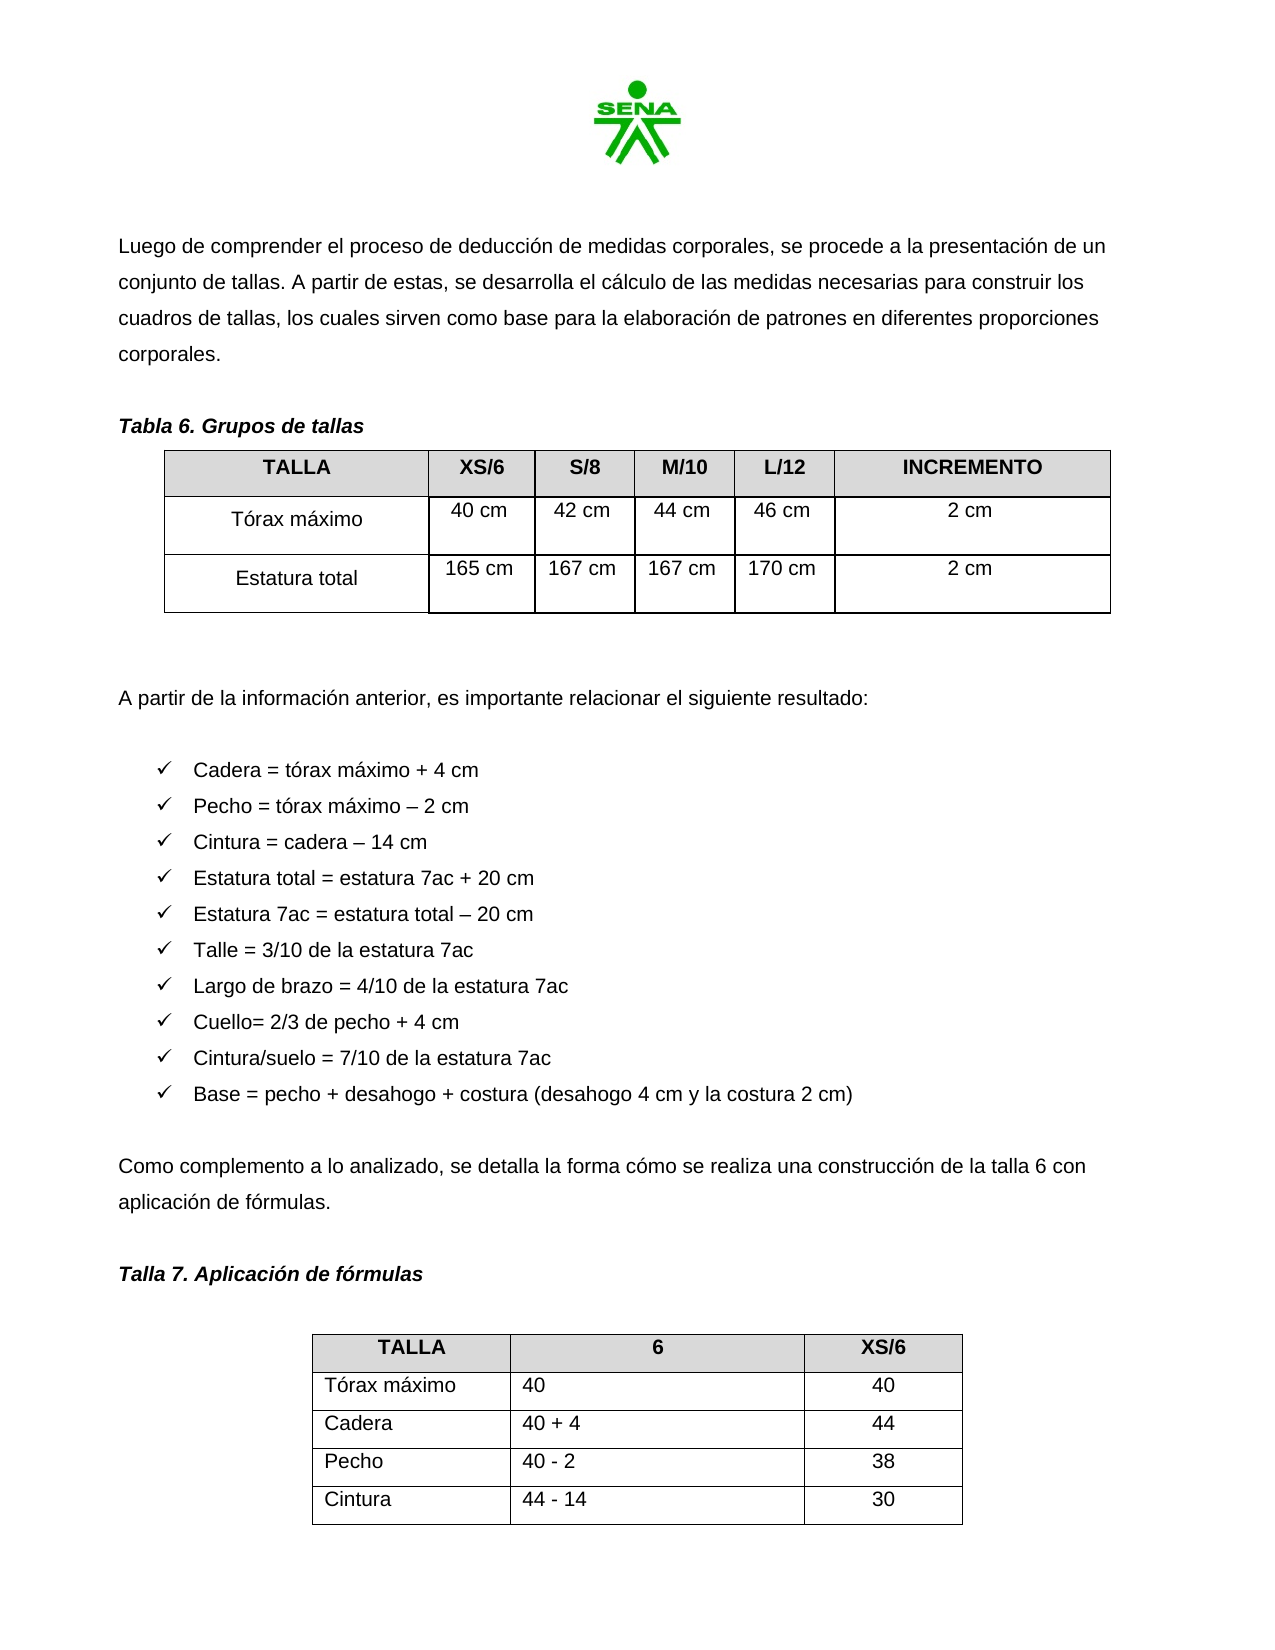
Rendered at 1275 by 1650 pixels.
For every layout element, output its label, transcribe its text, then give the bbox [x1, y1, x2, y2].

list Cadera = tórax máximo + 4 cm [156, 757, 1157, 782]
table_cell 42 cm [536, 498, 634, 554]
table_cell 44 cm [636, 498, 734, 554]
table_cell Cadera [313, 1411, 510, 1448]
text Como complemento a lo analizado, se detalla la forma cómo se realiza una construcción de la talla 6 con aplicación de fórmulas. [118, 1154, 1157, 1214]
list Estatura total = estatura 7ac + 20 cm [156, 866, 1157, 890]
table_header XS/6 [805, 1335, 962, 1372]
table_cell 170 cm [736, 556, 834, 612]
table_header TALLA [165, 451, 428, 496]
table_cell 167 cm [536, 556, 634, 612]
table_header L/12 [735, 451, 834, 496]
table_cell 40 - 2 [511, 1449, 804, 1486]
list Estatura 7ac = estatura total – 20 cm [156, 902, 1157, 926]
list Largo de brazo = 4/10 de la estatura 7ac [156, 974, 1157, 998]
table_cell 40 + 4 [511, 1411, 804, 1448]
table_cell 2 cm [836, 498, 1110, 554]
text A partir de la información anterior, es importante relacionar el siguiente resultado: [118, 686, 1157, 709]
text Talla 7. Aplicación de fórmulas [118, 1262, 1157, 1286]
table_cell 40 [805, 1373, 962, 1410]
table_header XS/6 [429, 451, 534, 496]
table_cell 30 [805, 1487, 962, 1524]
table_cell 38 [805, 1449, 962, 1486]
table_cell 40 [511, 1373, 804, 1410]
list Pecho = tórax máximo – 2 cm [156, 793, 1157, 818]
table_cell Estatura total [165, 555, 428, 612]
table_header INCREMENTO [835, 451, 1110, 496]
table_cell 2 cm [836, 556, 1110, 612]
table_cell Cintura [313, 1487, 510, 1524]
list Cintura/suelo = 7/10 de la estatura 7ac [156, 1046, 1157, 1070]
picture [588, 75, 687, 172]
table_header TALLA [313, 1335, 510, 1372]
table_cell 46 cm [736, 498, 834, 554]
table_cell 165 cm [430, 556, 534, 612]
table_cell Tórax máximo [313, 1373, 510, 1410]
table_cell 40 cm [430, 498, 534, 554]
table_cell 167 cm [636, 556, 734, 612]
list Cintura = cadera – 14 cm [156, 829, 1157, 854]
table_header S/8 [536, 451, 634, 496]
table_cell 44 [805, 1411, 962, 1448]
list Base = pecho + desahogo + costura (desahogo 4 cm y la costura 2 cm) [156, 1082, 1157, 1106]
text Tabla 6. Grupos de tallas [118, 413, 1157, 437]
list Talle = 3/10 de la estatura 7ac [156, 938, 1157, 962]
table_cell 44 - 14 [511, 1487, 804, 1524]
table_cell Pecho [313, 1449, 510, 1486]
table_header 6 [511, 1335, 804, 1372]
list Cuello= 2/3 de pecho + 4 cm [156, 1010, 1157, 1034]
table_header M/10 [635, 451, 734, 496]
text Luego de comprender el proceso de deducción de medidas corporales, se procede a la presentación de un conjunto de tallas. A partir de estas, se desarrolla el cálculo de las medidas necesarias para construir los cuadros de tallas, los cuales sirven como base para la elaboración de patrones en diferentes proporciones corporales. [118, 234, 1157, 366]
table_cell Tórax máximo [165, 497, 428, 554]
